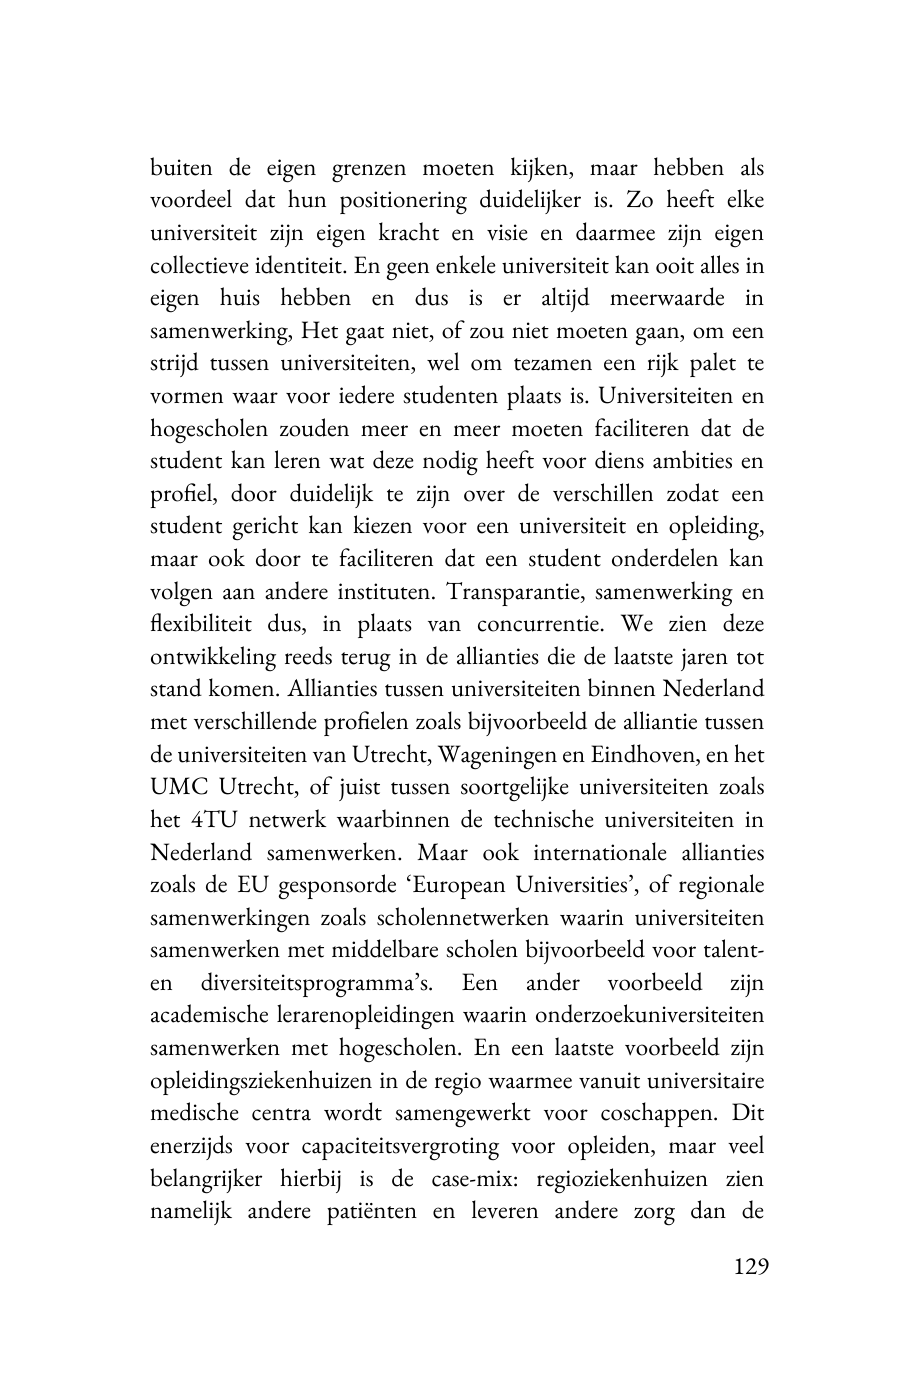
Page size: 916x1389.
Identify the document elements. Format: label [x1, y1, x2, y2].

text [150, 150, 766, 1226]
